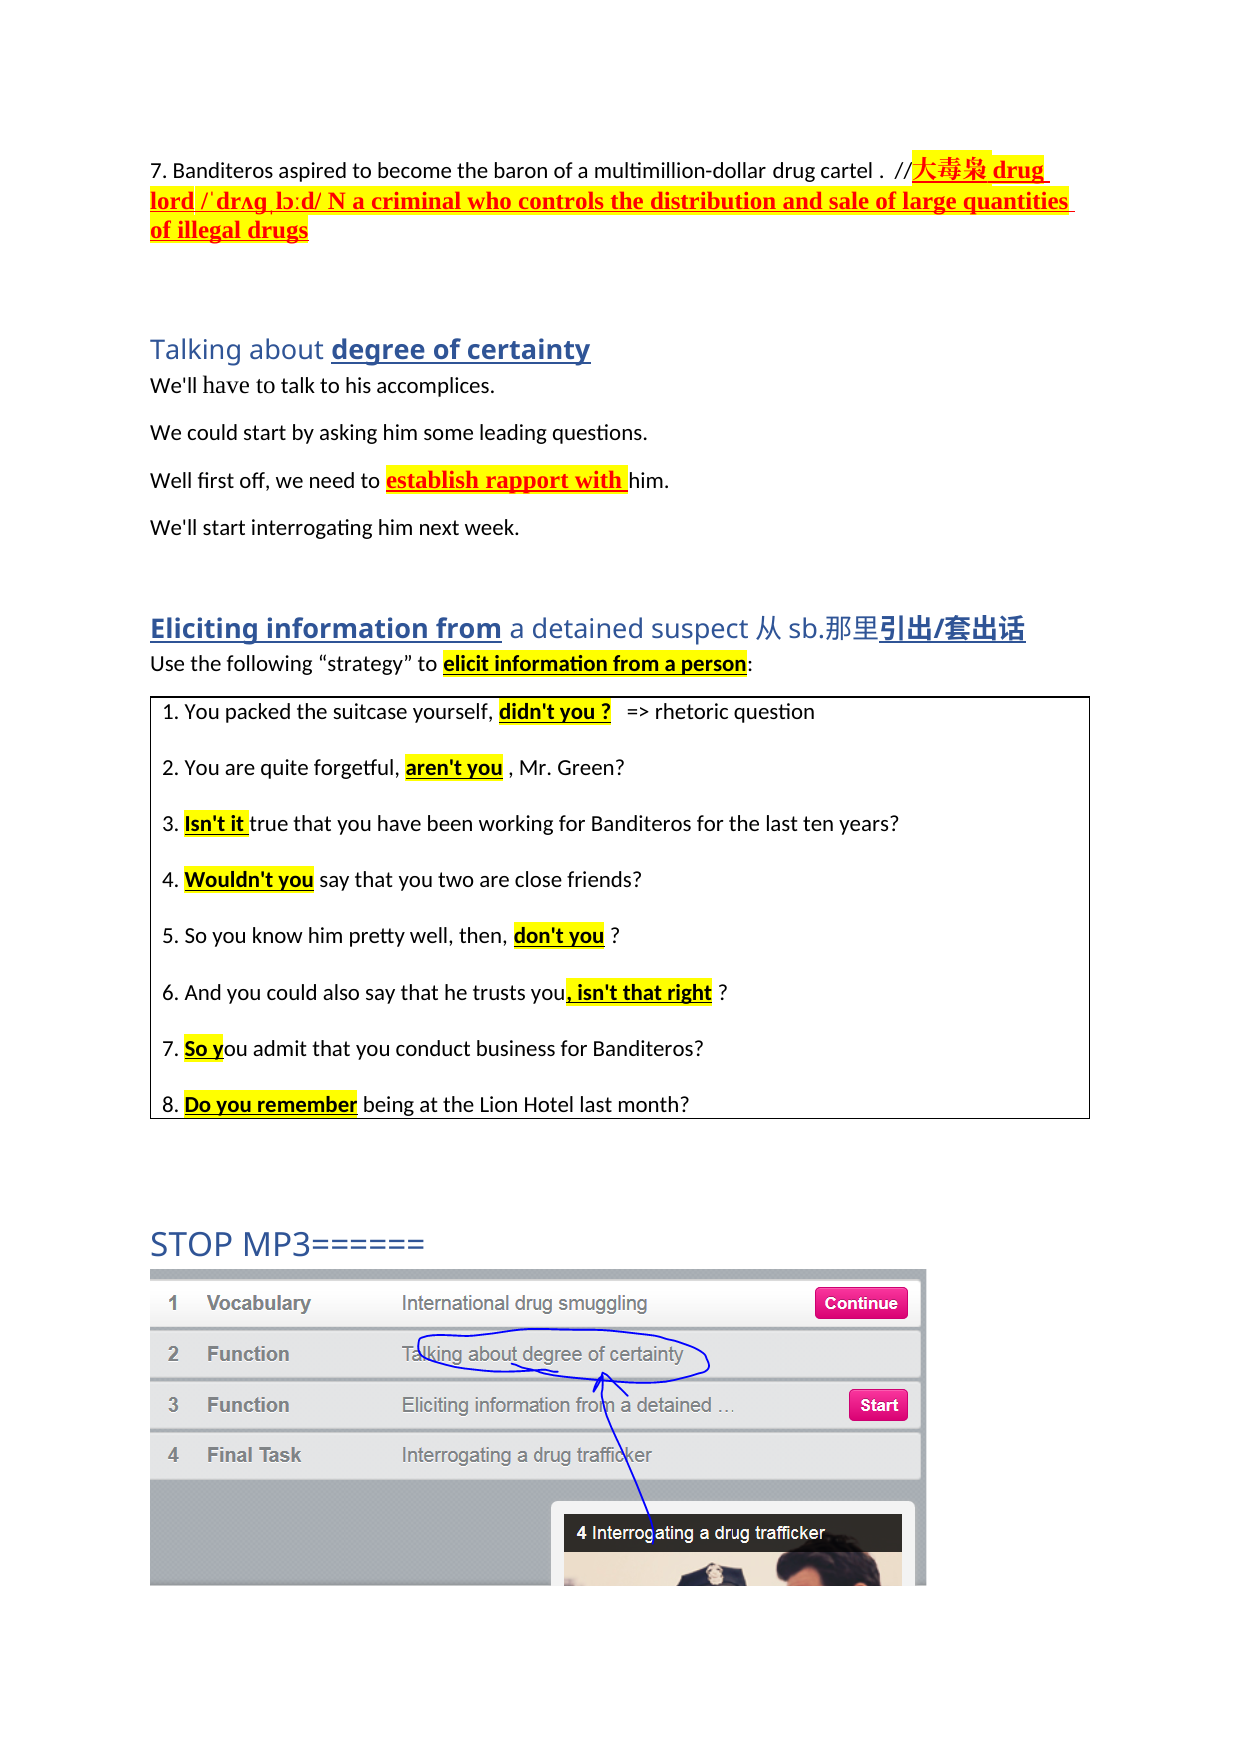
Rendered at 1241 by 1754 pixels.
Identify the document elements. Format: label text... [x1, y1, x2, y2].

text Well first off, we need to establish rapport with him. [150, 465, 386, 494]
subtitle STOP MP3====== [150, 1221, 1090, 1266]
text We'll have to talk to his accomplices. [150, 370, 1090, 399]
text We could start by asking him some leading questions. [150, 418, 1090, 446]
subtitle Talking about degree of certainty [150, 331, 1090, 367]
text Use the following “strategy” to elicit information from a person: [150, 649, 1090, 677]
text We'll start interrogating him next week. [150, 513, 1090, 541]
subtitle Eliciting information from a detained suspect 从sb.那里引出/套出话 [150, 607, 1090, 646]
table_header 1. You packed the suitcase yourself, didn't you ? => rhetoric question 2. You are quite forgetful, aren't you , Mr. Green? 3. Isn't it true that you have been working for Banditeros for the last ten years? 4. Wouldn't you say that you two are close friends? 5. So you know him pretty well, then, don't you ? 6. And you could also say that he trusts you, isn't that right ? 7. So you admit that you conduct business for Banditeros? 8. Do you remember being at the Lion Hotel last month? [151, 698, 1089, 1118]
picture [150, 1269, 927, 1586]
text Well first off, we need to establish rapport with him. [628, 465, 1090, 494]
